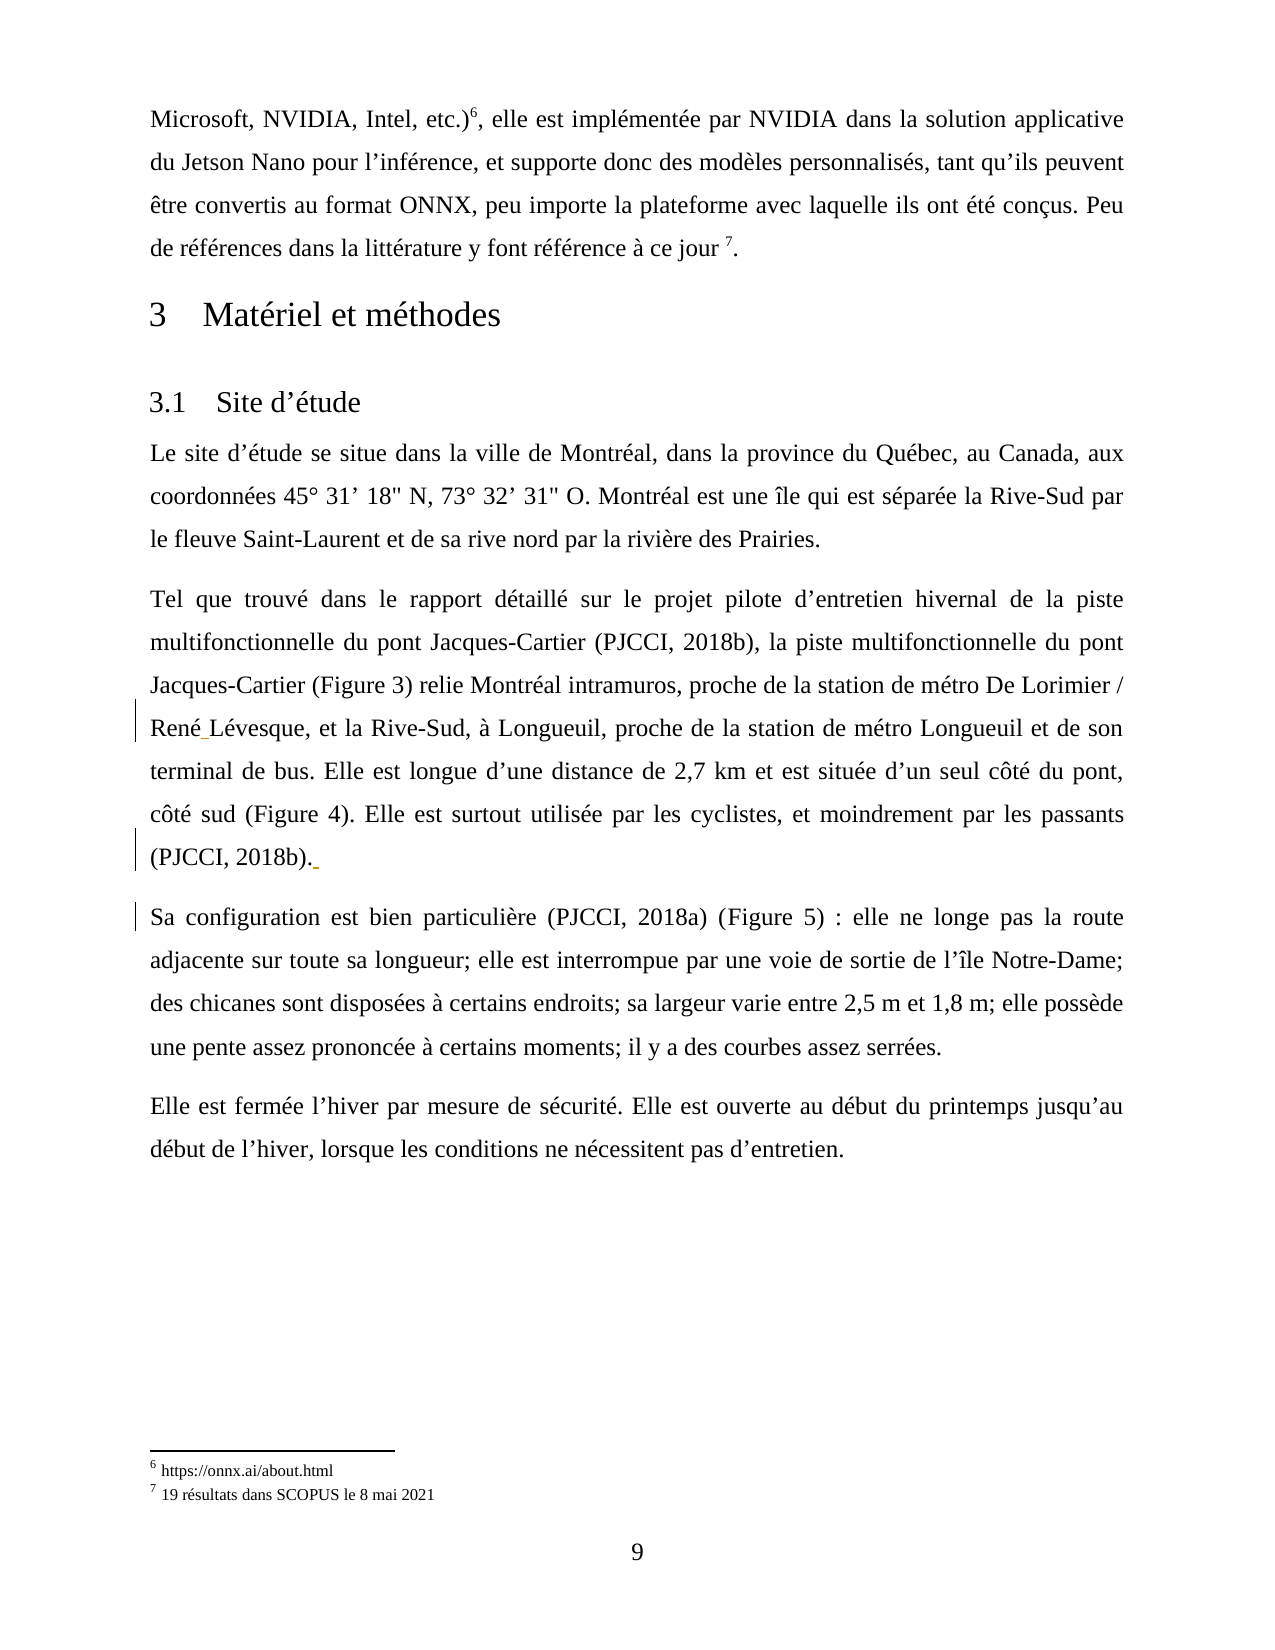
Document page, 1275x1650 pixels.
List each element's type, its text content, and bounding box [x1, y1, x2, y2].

subtitle Site d’étude [148, 384, 1125, 419]
text Elle est fermée l’hiver par mesure de sécurité. Elle est ouverte au début du printemps jusqu’au début de l’hiver, lorsque les conditions ne nécessitent pas d’entretien. [150, 1091, 1125, 1163]
subtitle Matériel et méthodes [148, 293, 1125, 334]
text Le site d’étude se situe dans la ville de Montréal, dans la province du Québec, au Canada, aux coordonnées 45° 31’ 18" N, 73° 32’ 31" O. Montréal est une île qui est séparée la Rive-Sud par le fleuve Saint-Laurent et de sa rive nord par la rivière des Prairies. [150, 438, 1125, 553]
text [150, 104, 1125, 262]
text Tel que trouvé dans le rapport détaillé sur le projet pilote d’entretien hivernal de la piste multifonctionnelle du pont Jacques-Cartier (PJCCI, 2018b), la piste multifonctionnelle du pont Jacques-Cartier (Figure 3) relie Montréal intramuros, proche de la station de métro De Lorimier / RenéLévesque, et la Rive-Sud, à Longueuil, proche de la station de métro Longueuil et de son terminal de bus. Elle est longue d’une distance de 2,7 km et est située d’un seul côté du pont, côté sud (Figure 4). Elle est surtout utilisée par les cyclistes, et moindrement par les passants (PJCCI, 2018b). [150, 584, 1125, 871]
text Sa configuration est bien particulière (PJCCI, 2018a) (Figure 5) : elle ne longe pas la route adjacente sur toute sa longueur; elle est interrompue par une voie de sortie de l’île Notre-Dame; des chicanes sont disposées à certains endroits; sa largeur varie entre 2,5 m et 1,8 m; elle possède une pente assez prononcée à certains moments; il y a des courbes assez serrées. [150, 902, 1125, 1060]
